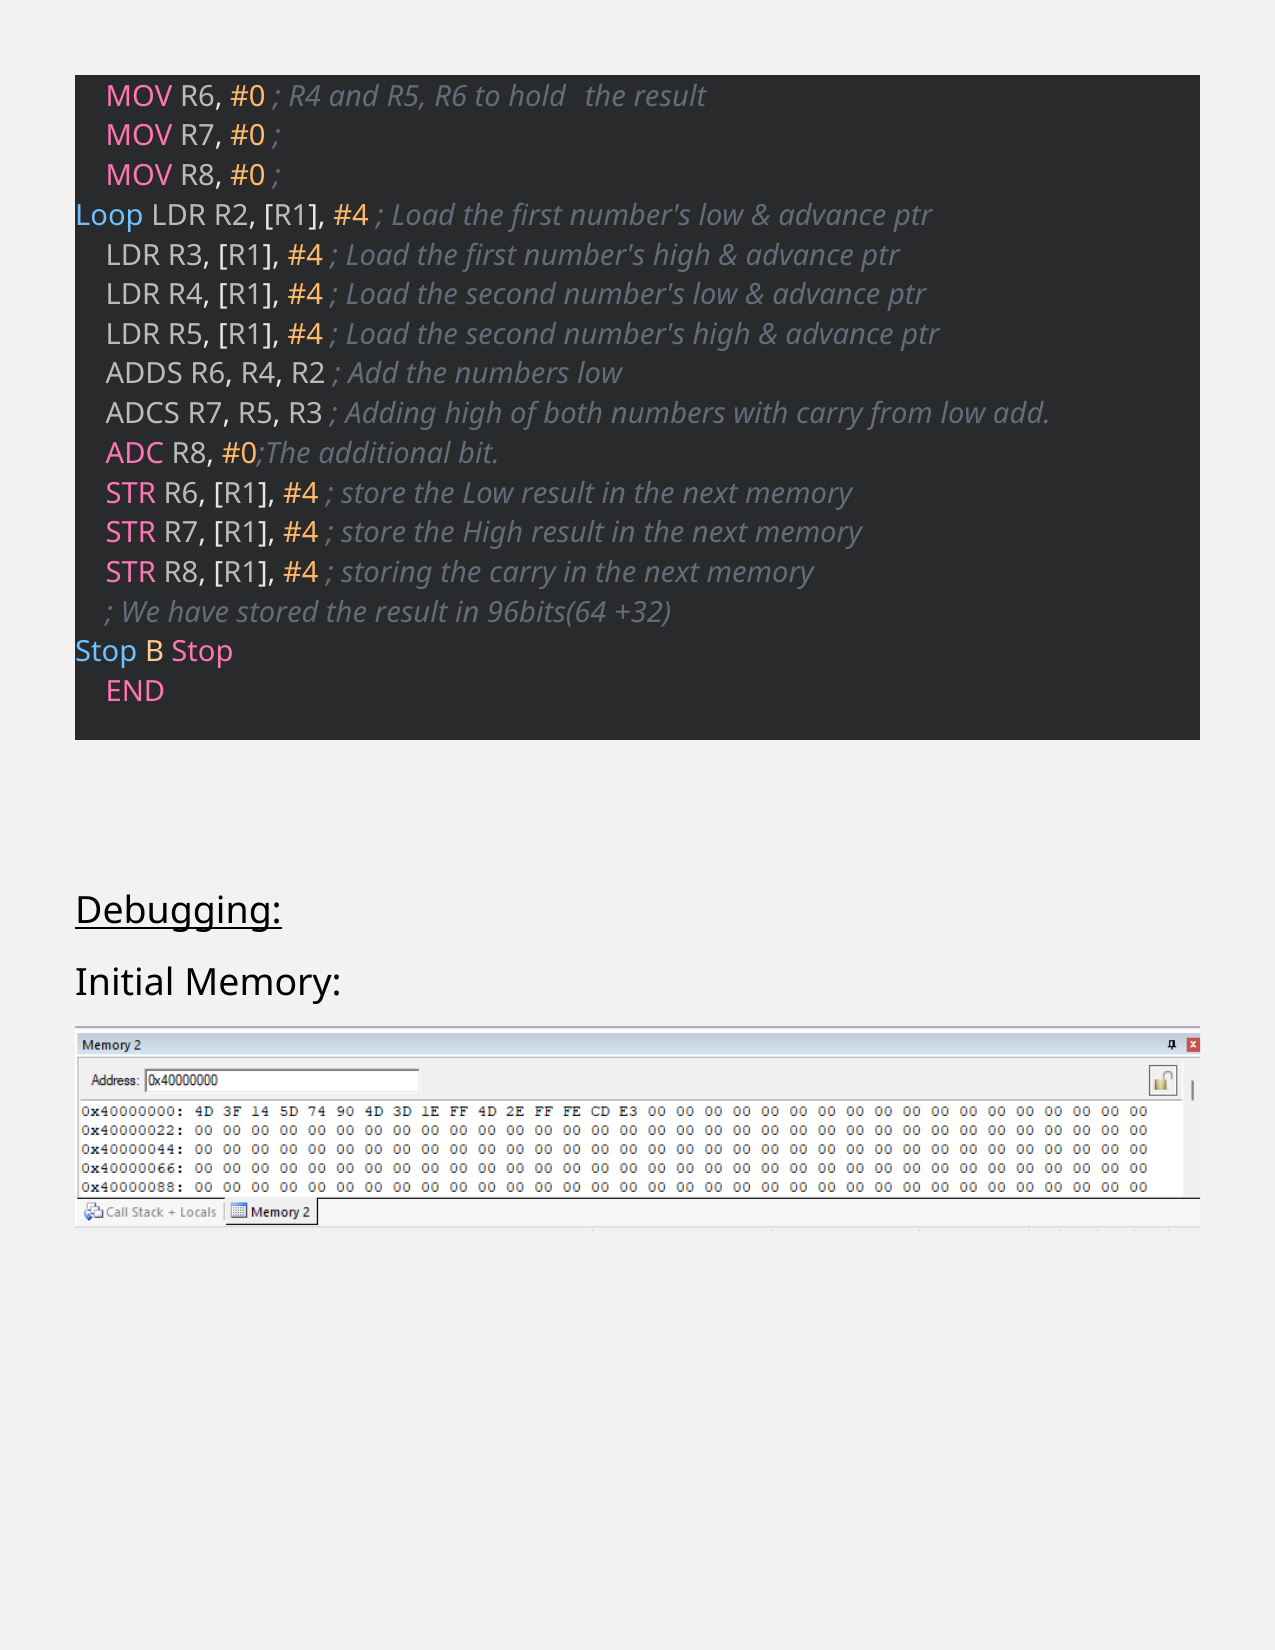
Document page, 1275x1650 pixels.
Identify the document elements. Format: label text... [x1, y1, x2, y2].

text Debugging: [75, 883, 1200, 934]
text LDR R3, [R1], #4 ; Load the first number's high & advance ptr [75, 234, 1200, 273]
text STR R7, [R1], #4 ; store the High result in the next memory [75, 512, 1200, 551]
text MOV R7, #0 ; [75, 115, 1200, 154]
text ADC R8, #0;The additional bit. [75, 432, 1200, 472]
text Initial Memory: [75, 955, 1200, 1006]
text STR R8, [R1], #4 ; storing the carry in the next memory [75, 551, 1200, 591]
text LDR R5, [R1], #4 ; Load the second number's high & advance ptr [75, 313, 1200, 353]
picture [75, 1026, 1200, 1231]
text ; We have stored the result in 96bits(64 +32) [75, 591, 1200, 631]
text LDR R4, [R1], #4 ; Load the second number's low & advance ptr [75, 273, 1200, 313]
text Loop LDR R2, [R1], #4 ; Load the first number's low & advance ptr [75, 194, 1200, 234]
text END [75, 670, 1200, 710]
text ADDS R6, R4, R2 ; Add the numbers low [75, 353, 1200, 392]
text STR R6, [R1], #4 ; store the Low result in the next memory [75, 472, 1200, 512]
text Stop B Stop [75, 631, 1200, 670]
text ADCS R7, R5, R3 ; Adding high of both numbers with carry from low add. [75, 392, 1200, 432]
text MOV R6, #0 ; R4 and R5, R6 to hold the result [75, 75, 1200, 115]
text MOV R8, #0 ; [75, 154, 1200, 194]
